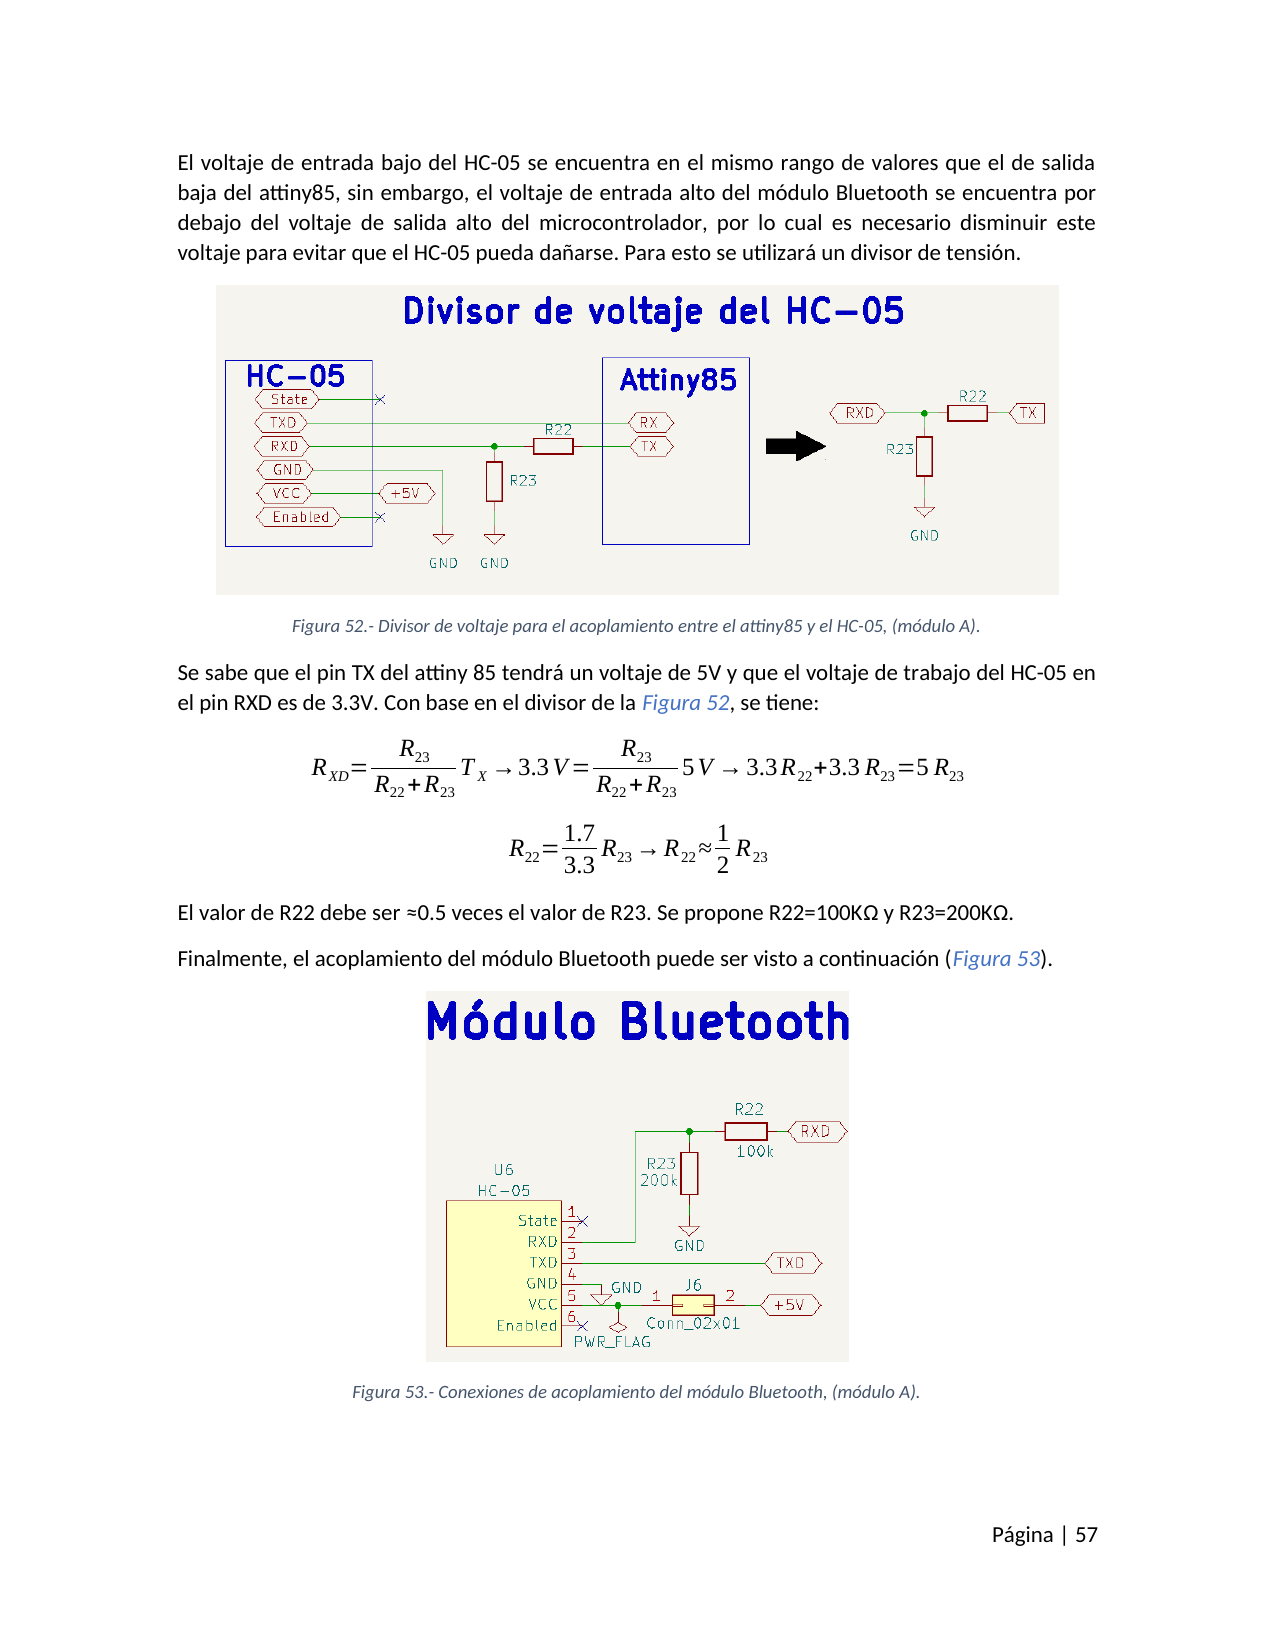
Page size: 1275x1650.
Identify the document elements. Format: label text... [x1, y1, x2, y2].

picture [425, 991, 850, 1362]
text Se sabe que el pin TX del attiny 85 tendrá un voltaje de 5V y que el voltaje de trabajo del HC-05 en el pin RXD es de 3.3V. Con base en el divisor de la Figura 52, se tiene: [177, 658, 1098, 716]
text El valor de R22 debe ser ≈0.5 veces el valor de R23. Se propone R22=100KΩ y R23=200KΩ. [177, 898, 1098, 926]
text El voltaje de entrada bajo del HC-05 se encuentra en el mismo rango de valores que el de salida baja del attiny85, sin embargo, el voltaje de entrada alto del módulo Bluetooth se encuentra por debajo del voltaje de salida alto del microcontrolador, por lo cual es necesario disminuir este voltaje para evitar que el HC-05 pueda dañarse. Para esto se utilizará un divisor de tensión. [177, 148, 1098, 266]
text Finalmente, el acoplamiento del módulo Bluetooth puede ser visto a continuación (Figura 53). [177, 944, 1098, 973]
picture [215, 285, 1060, 595]
